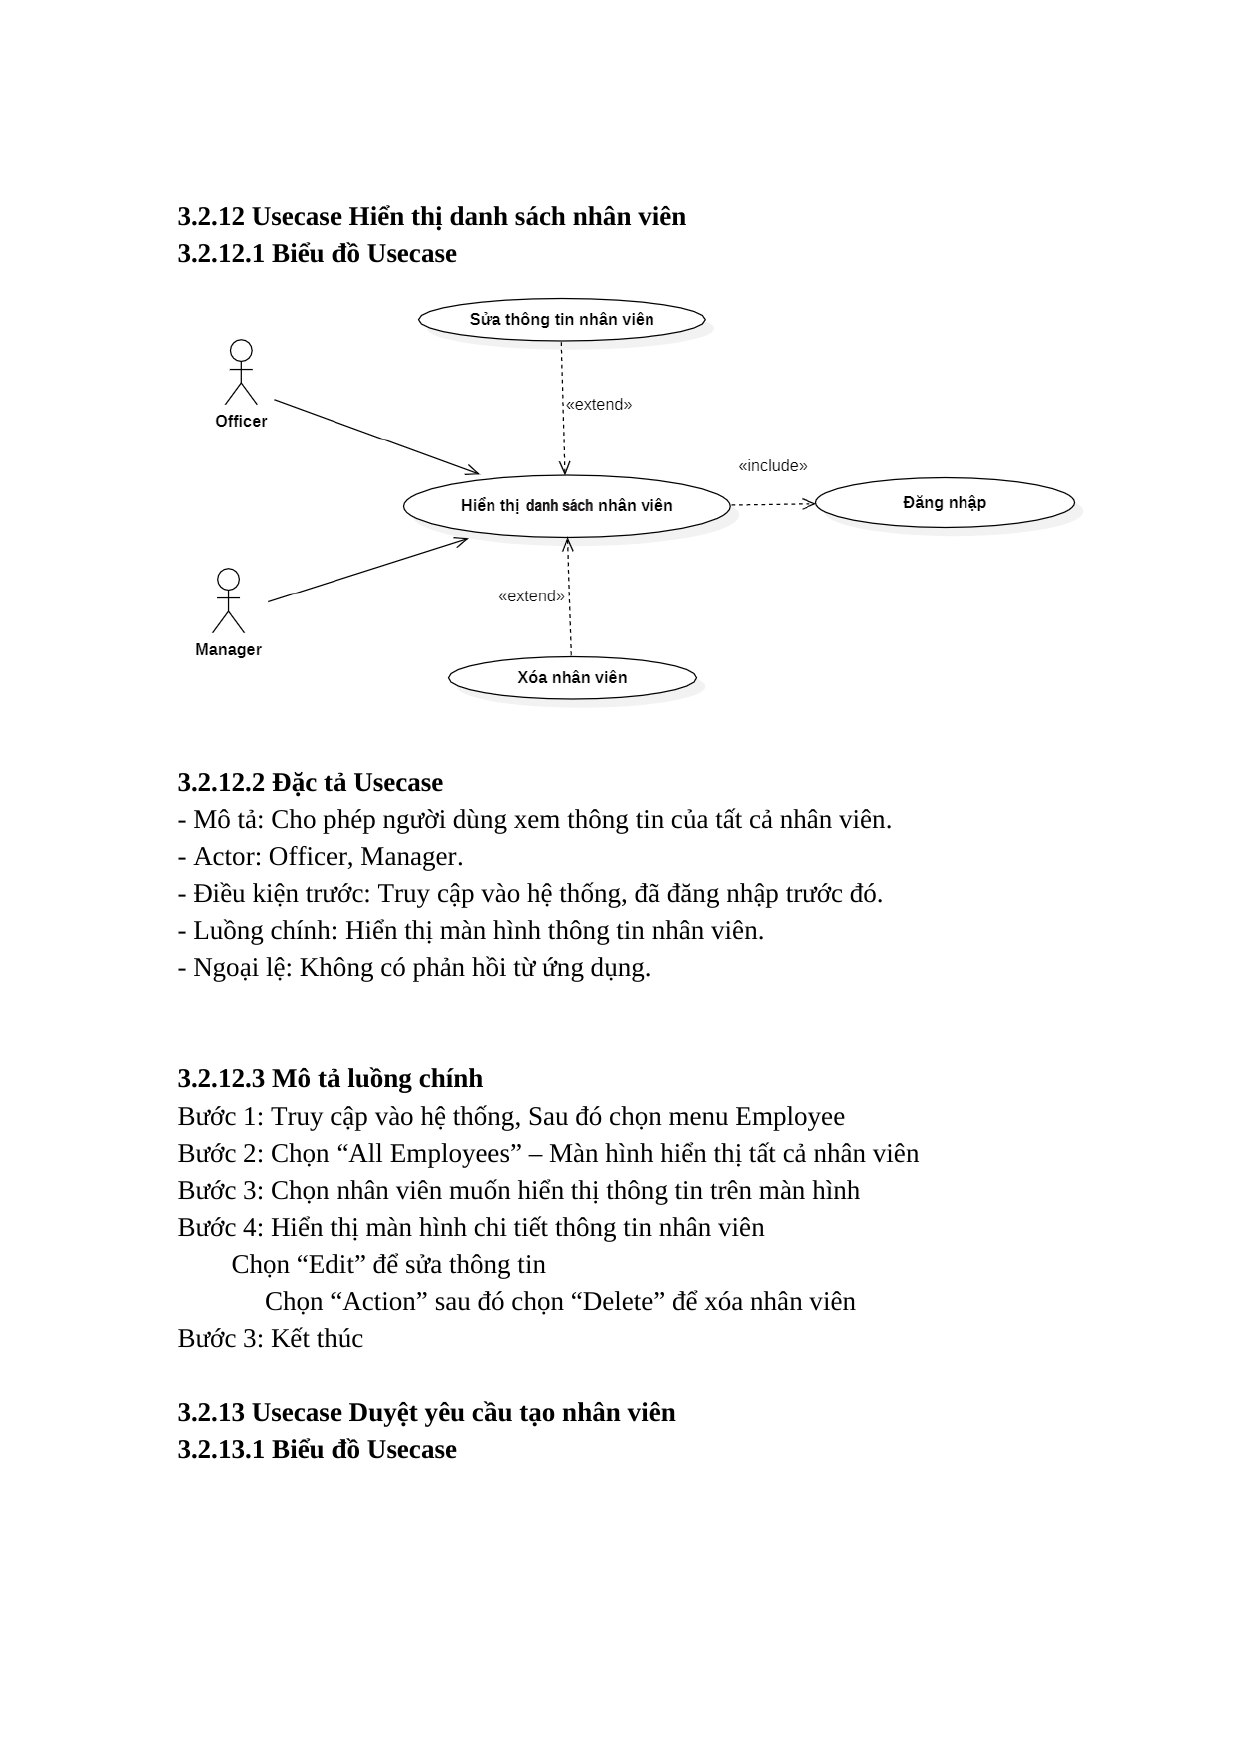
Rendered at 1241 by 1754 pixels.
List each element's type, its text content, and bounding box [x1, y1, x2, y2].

text - Actor: Officer, Manager. [177, 839, 1122, 872]
text - Ngoại lệ: Không có phản hồi từ ứng dụng. [177, 951, 1122, 983]
text 3.2.13 Usecase Duyệt yêu cầu tạo nhân viên [177, 1396, 1122, 1428]
text - Điều kiện trước: Truy cập vào hệ thống, đã đăng nhập trước đó. [177, 877, 1122, 909]
text 3.2.12.3 Mô tả luồng chính [177, 1062, 1122, 1094]
text Bước 1: Truy cập vào hệ thống, Sau đó chọn menu Employee [177, 1099, 1122, 1132]
text Bước 3: Kết thúc [177, 1322, 1122, 1354]
text 3.2.13.1 Biểu đồ Usecase [177, 1433, 1122, 1465]
picture [177, 286, 1123, 748]
text Bước 3: Chọn nhân viên muốn hiển thị thông tin trên màn hình [177, 1173, 1122, 1206]
text Chọn “Edit” để sửa thông tin [177, 1247, 1122, 1280]
text 3.2.12 Usecase Hiển thị danh sách nhân viên [177, 199, 1122, 232]
text - Luồng chính: Hiển thị màn hình thông tin nhân viên. [177, 914, 1122, 946]
text 3.2.12.2 Đặc tả Usecase [177, 765, 1122, 798]
text - Mô tả: Cho phép người dùng xem thông tin của tất cả nhân viên. [177, 802, 1122, 835]
text 3.2.12.1 Biểu đồ Usecase [177, 236, 1122, 269]
text Chọn “Action” sau đó chọn “Delete” để xóa nhân viên [177, 1284, 1122, 1317]
text Bước 2: Chọn “All Employees” – Màn hình hiển thị tất cả nhân viên [177, 1136, 1122, 1169]
text Bước 4: Hiển thị màn hình chi tiết thông tin nhân viên [177, 1210, 1122, 1243]
